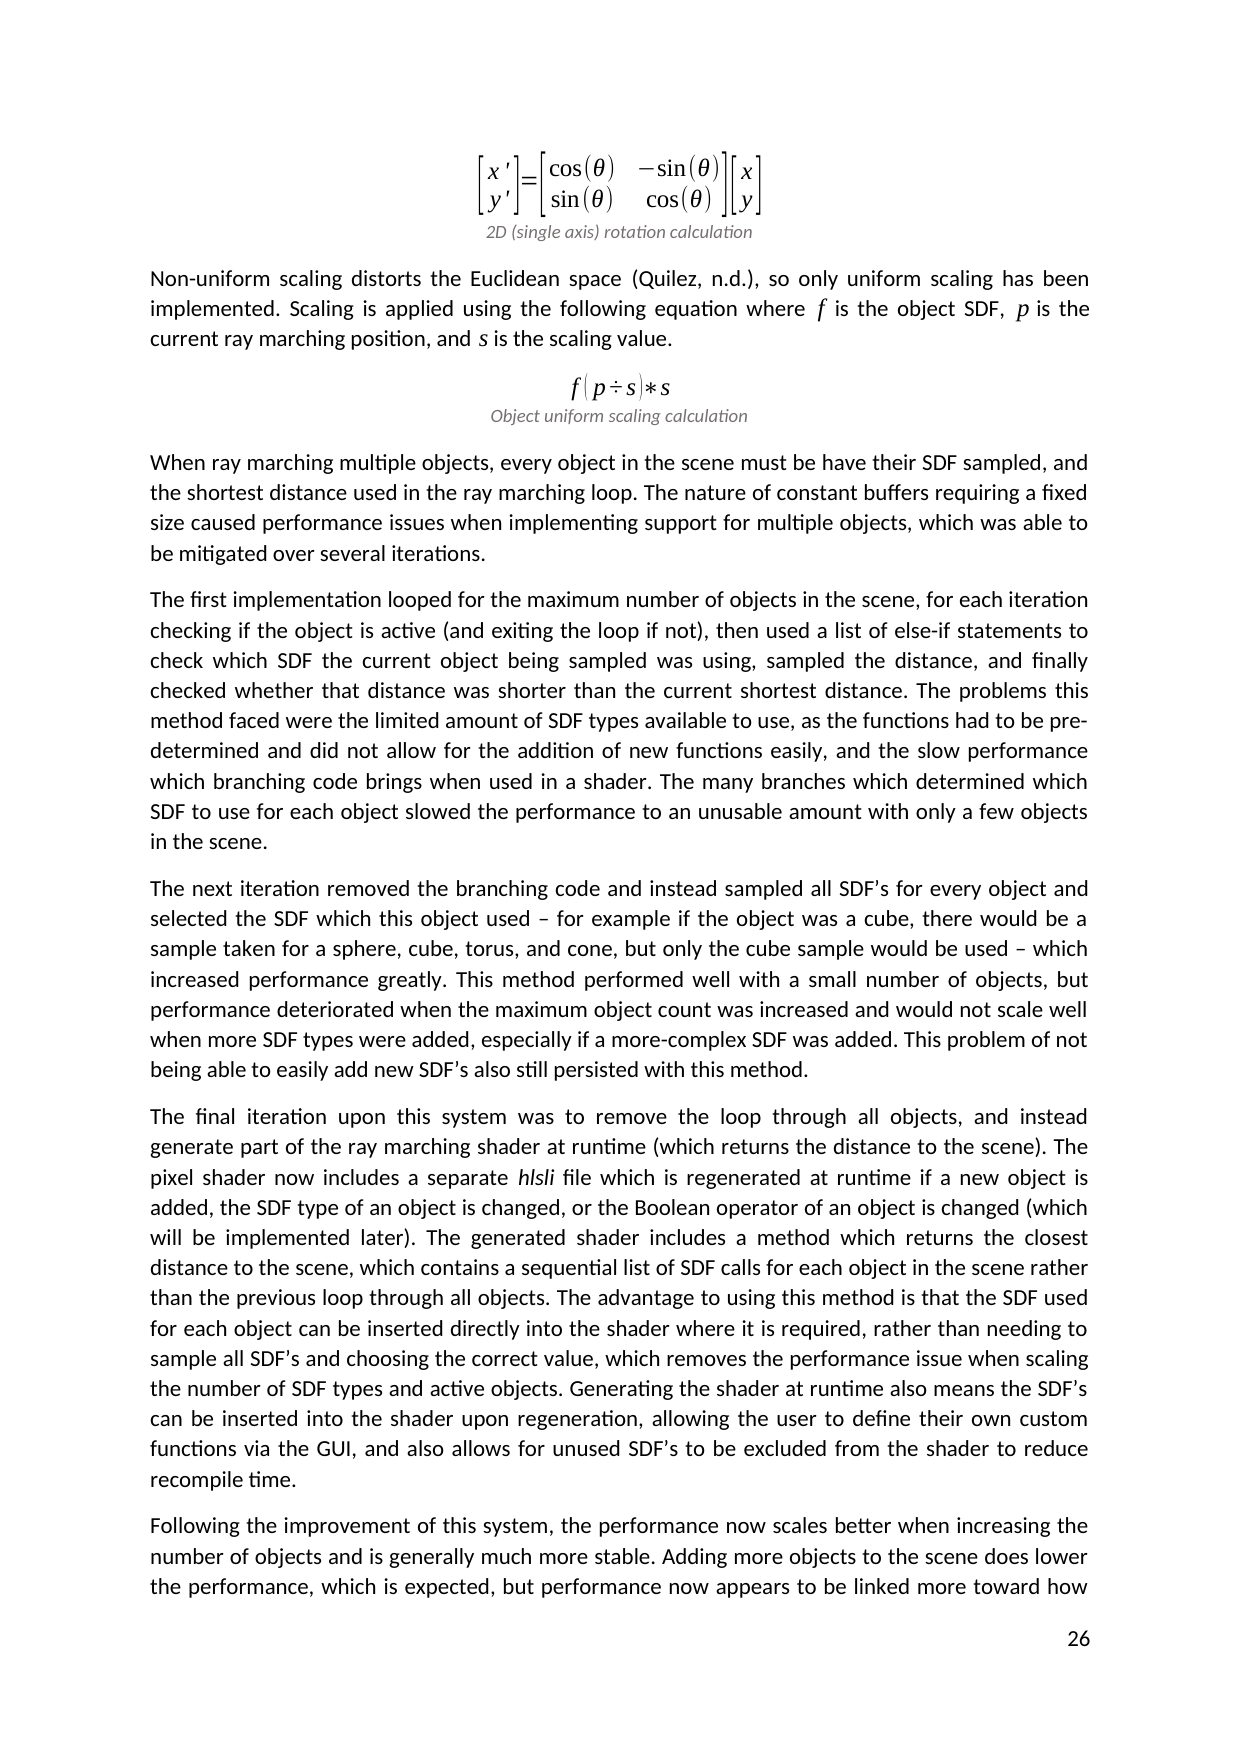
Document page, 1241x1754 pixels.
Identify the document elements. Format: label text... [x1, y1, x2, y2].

text The final iteration upon this system was to remove the loop through all objects, and instead generate part of the ray marching shader at runtime (which returns the distance to the scene). The pixel shader now includes a separate hlsli file which is regenerated at runtime if a new object is added, the SDF type of an object is changed, or the Boolean operator of an object is changed (which will be implemented later). The generated shader includes a method which returns the closest distance to the scene, which contains a sequential list of SDF calls for each object in the scene rather than the previous loop through all objects. The advantage to using this method is that the SDF used for each object can be inserted directly into the shader where it is required, rather than needing to sample all SDF’s and choosing the correct value, which removes the performance issue when scaling the number of SDF types and active objects. Generating the shader at runtime also means the SDF’s can be inserted into the shader upon regeneration, allowing the user to define their own custom functions via the GUI, and also allows for unused SDF’s to be excluded from the shader to reduce recompile time. [150, 1102, 1090, 1493]
text The next iteration removed the branching code and instead sampled all SDF’s for every object and selected the SDF which this object used – for example if the object was a cube, there would be a sample taken for a sphere, cube, torus, and cone, but only the cube sample would be used – which increased performance greatly. This method performed well with a small number of objects, but performance deteriorated when the maximum object count was increased and would not scale well when more SDF types were added, especially if a more-complex SDF was added. This problem of not being able to easily add new SDF’s also still persisted with this method. [150, 874, 1090, 1083]
text When ray marching multiple objects, every object in the scene must be have their SDF sampled, and the shortest distance used in the ray marching loop. The nature of constant buffers requiring a fixed size caused performance issues when implementing support for multiple objects, which was able to be mitigated over several iterations. [150, 448, 1090, 567]
text 2D (single axis) rotation calculation [150, 220, 1090, 243]
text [150, 1512, 1090, 1600]
text Object uniform scaling calculation [150, 404, 1090, 427]
text The first implementation looped for the maximum number of objects in the scene, for each iteration checking if the object is active (and exiting the loop if not), then used a list of else-if statements to check which SDF the current object being sampled was using, sampled the distance, and finally checked whether that distance was shorter than the current shortest distance. The problems this method faced were the limited amount of SDF types available to use, as the functions had to be pre-determined and did not allow for the addition of new functions easily, and the slow performance which branching code brings when used in a shader. The many branches which determined which SDF to use for each object slowed the performance to an unusable amount with only a few objects in the scene. [150, 586, 1090, 855]
text Non-uniform scaling distorts the Euclidean space , so only uniform scaling has been implemented. Scaling is applied using the following equation where is the object SDF, is the current ray marching position, and is the scaling value. [150, 264, 1090, 353]
